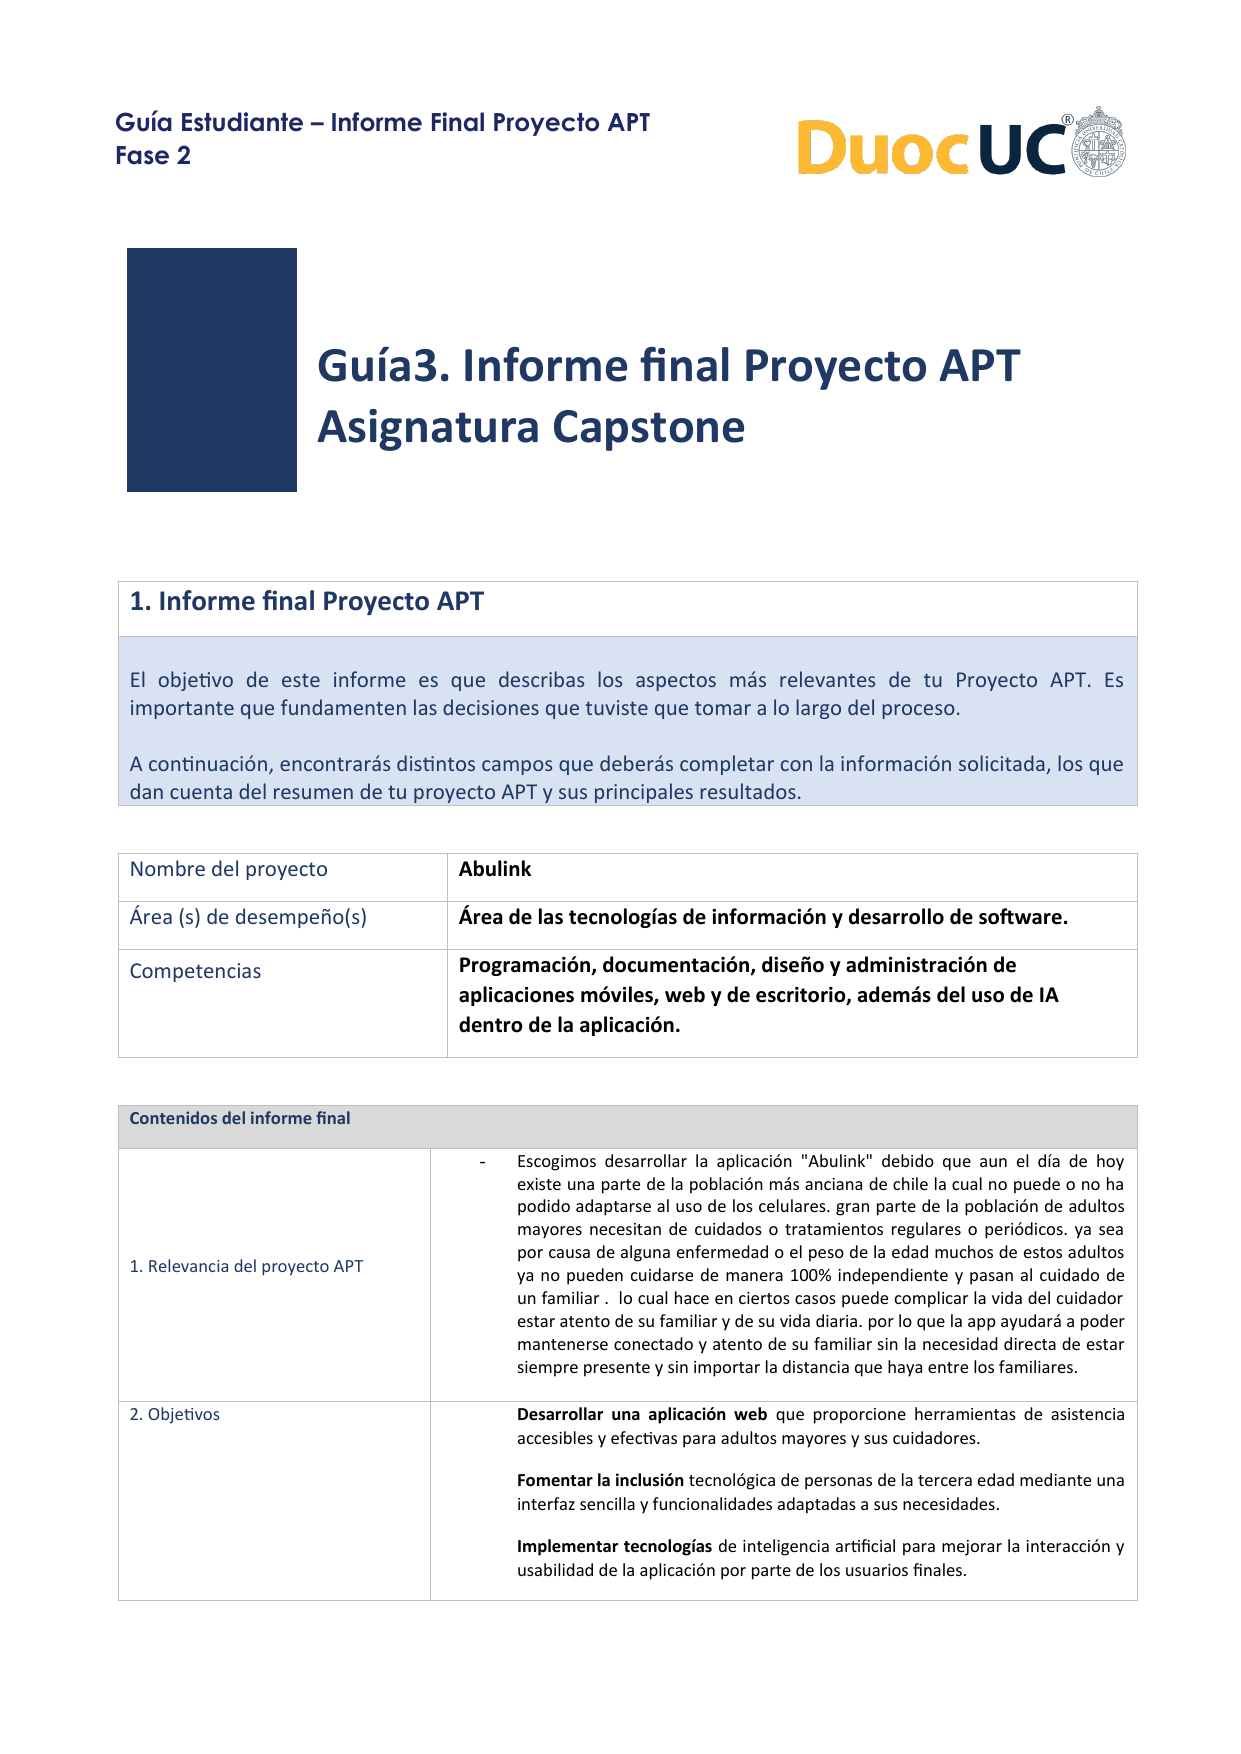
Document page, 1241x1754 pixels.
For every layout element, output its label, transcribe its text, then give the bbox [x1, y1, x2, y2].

table_cell Programación, documentación, diseño y administración de aplicaciones móviles, web y de escritorio, además del uso de IA dentro de la aplicación. [448, 950, 1137, 1057]
table_cell 1. Relevancia del proyecto APT [119, 1149, 430, 1401]
table_header 1. Informe final Proyecto APT [119, 582, 1137, 636]
table_cell Área de las tecnologías de información y desarrollo de software. [448, 902, 1137, 949]
table_header Nombre del proyecto [119, 854, 447, 901]
table_cell El objetivo de este informe es que describas los aspectos más relevantes de tu Proyecto APT. Es importante que fundamenten las decisiones que tuviste que tomar a lo largo del proceso. A continuación, encontrarás distintos campos que deberás completar con la información solicitada, los que dan cuenta del resumen de tu proyecto APT y sus principales resultados. [119, 637, 1137, 805]
table_header Abulink [448, 854, 1137, 901]
table_cell Área (s) de desempeño(s) [119, 902, 447, 949]
table_cell 2. Objetivos [119, 1402, 430, 1600]
table_cell Competencias [119, 950, 447, 1057]
table_cell Escogimos desarrollar la aplicación "Abulink" debido que aun el día de hoy existe una parte de la población más anciana de chile la cual no puede o no ha podido adaptarse al uso de los celulares. gran parte de la población de adultos mayores necesitan de cuidados o tratamientos regulares o periódicos. ya sea por causa de alguna enfermedad o el peso de la edad muchos de estos adultos ya no pueden cuidarse de manera 100% independiente y pasan al cuidado de un familiar . lo cual hace en ciertos casos puede complicar la vida del cuidador estar atento de su familiar y de su vida diaria. por lo que la app ayudará a poder mantenerse conectado y atento de su familiar sin la necesidad directa de estar siempre presente y sin importar la distancia que haya entre los familiares. [431, 1149, 1137, 1401]
picture [798, 106, 1126, 177]
table_header Contenidos del informe final [119, 1106, 1137, 1148]
